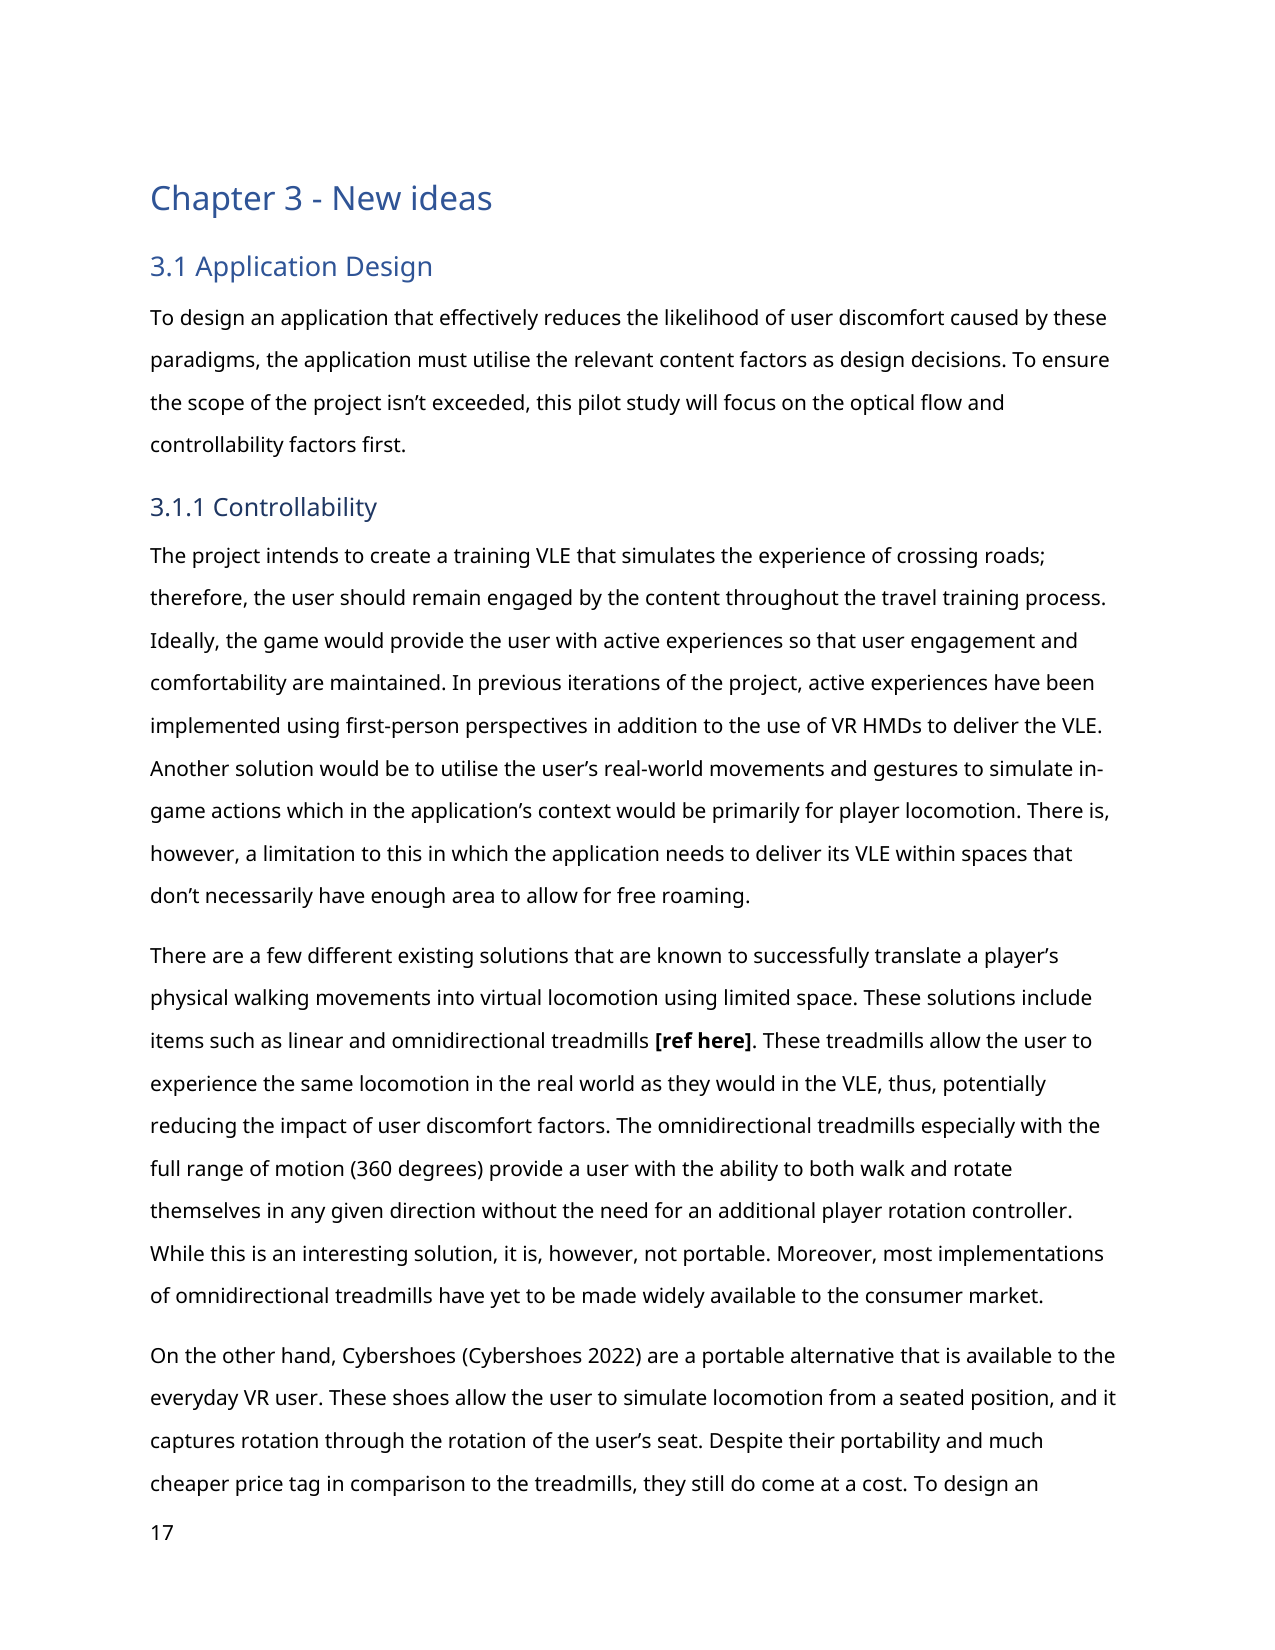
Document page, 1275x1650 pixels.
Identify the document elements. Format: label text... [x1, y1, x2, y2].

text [150, 1341, 1125, 1497]
text The project intends to create a training VLE that simulates the experience of crossing roads; therefore, the user should remain engaged by the content throughout the travel training process. Ideally, the game would provide the user with active experiences so that user engagement and comfortability are maintained. In previous iterations of the project, active experiences have been implemented using first-person perspectives in addition to the use of VR HMDs to deliver the VLE. Another solution would be to utilise the user’s real-world movements and gestures to simulate in-game actions which in the application’s context would be primarily for player locomotion. There is, however, a limitation to this in which the application needs to deliver its VLE within spaces that don’t necessarily have enough area to allow for free roaming. [150, 541, 1125, 910]
subtitle 3.1.1 Controllability [150, 490, 1125, 524]
subtitle 3.1 Application Design [150, 247, 1125, 284]
text There are a few different existing solutions that are known to successfully translate a player’s physical walking movements into virtual locomotion using limited space. These solutions include items such as linear and omnidirectional treadmills [ref here]. These treadmills allow the user to experience the same locomotion in the real world as they would in the VLE, thus, potentially reducing the impact of user discomfort factors. The omnidirectional treadmills especially with the full range of motion (360 degrees) provide a user with the ability to both walk and rotate themselves in any given direction without the need for an additional player rotation controller. While this is an interesting solution, it is, however, not portable. Moreover, most implementations of omnidirectional treadmills have yet to be made widely available to the consumer market. [150, 941, 1125, 1310]
text To design an application that effectively reduces the likelihood of user discomfort caused by these paradigms, the application must utilise the relevant content factors as design decisions. To ensure the scope of the project isn’t exceeded, this pilot study will focus on the optical flow and controllability factors first. [150, 303, 1125, 459]
subtitle Chapter 3 - New ideas [150, 175, 1125, 220]
